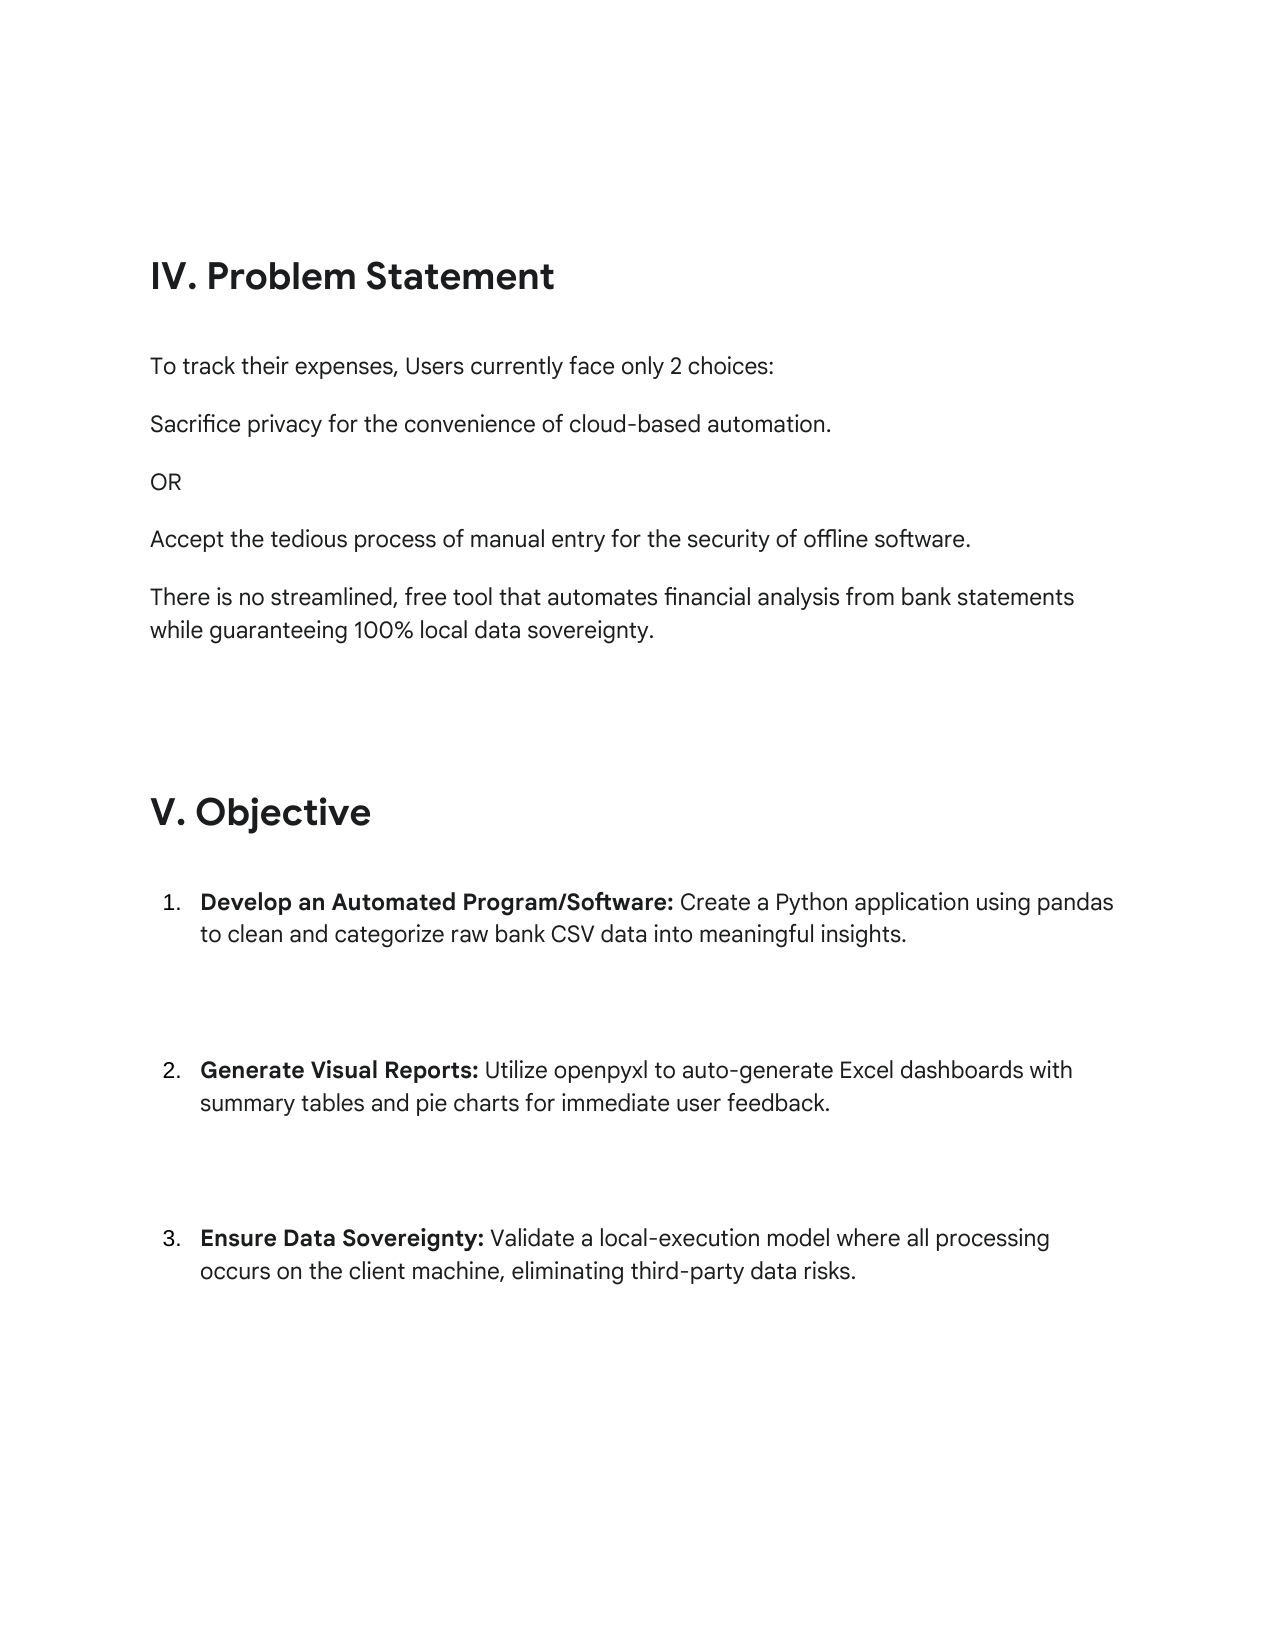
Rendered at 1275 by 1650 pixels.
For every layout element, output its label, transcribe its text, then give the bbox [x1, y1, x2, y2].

list Generate Visual Reports: Utilize openpyxl to auto-generate Excel dashboards with summary tables and pie charts for immediate user feedback. [162, 1056, 1125, 1117]
list Ensure Data Sovereignty: Validate a local-execution model where all processing occurs on the client machine, eliminating third-party data risks. [162, 1224, 1125, 1286]
text To track their expenses, Users currently face only 2 choices: [150, 352, 1125, 381]
text OR [150, 468, 1125, 496]
text There is no streamlined, free tool that automates financial analysis from bank statements while guaranteeing 100% local data sovereignty. [150, 583, 1125, 644]
list Develop an Automated Program/Software: Create a Python application using pandas to clean and categorize raw bank CSV data into meaningful insights. [162, 888, 1125, 949]
text Accept the tedious process of manual entry for the security of offline software. [150, 525, 1125, 554]
subtitle IV. Problem Statement [150, 253, 1125, 301]
text Sacrifice privacy for the convenience of cloud-based automation. [150, 410, 1125, 439]
subtitle V. Objective [150, 789, 1125, 836]
